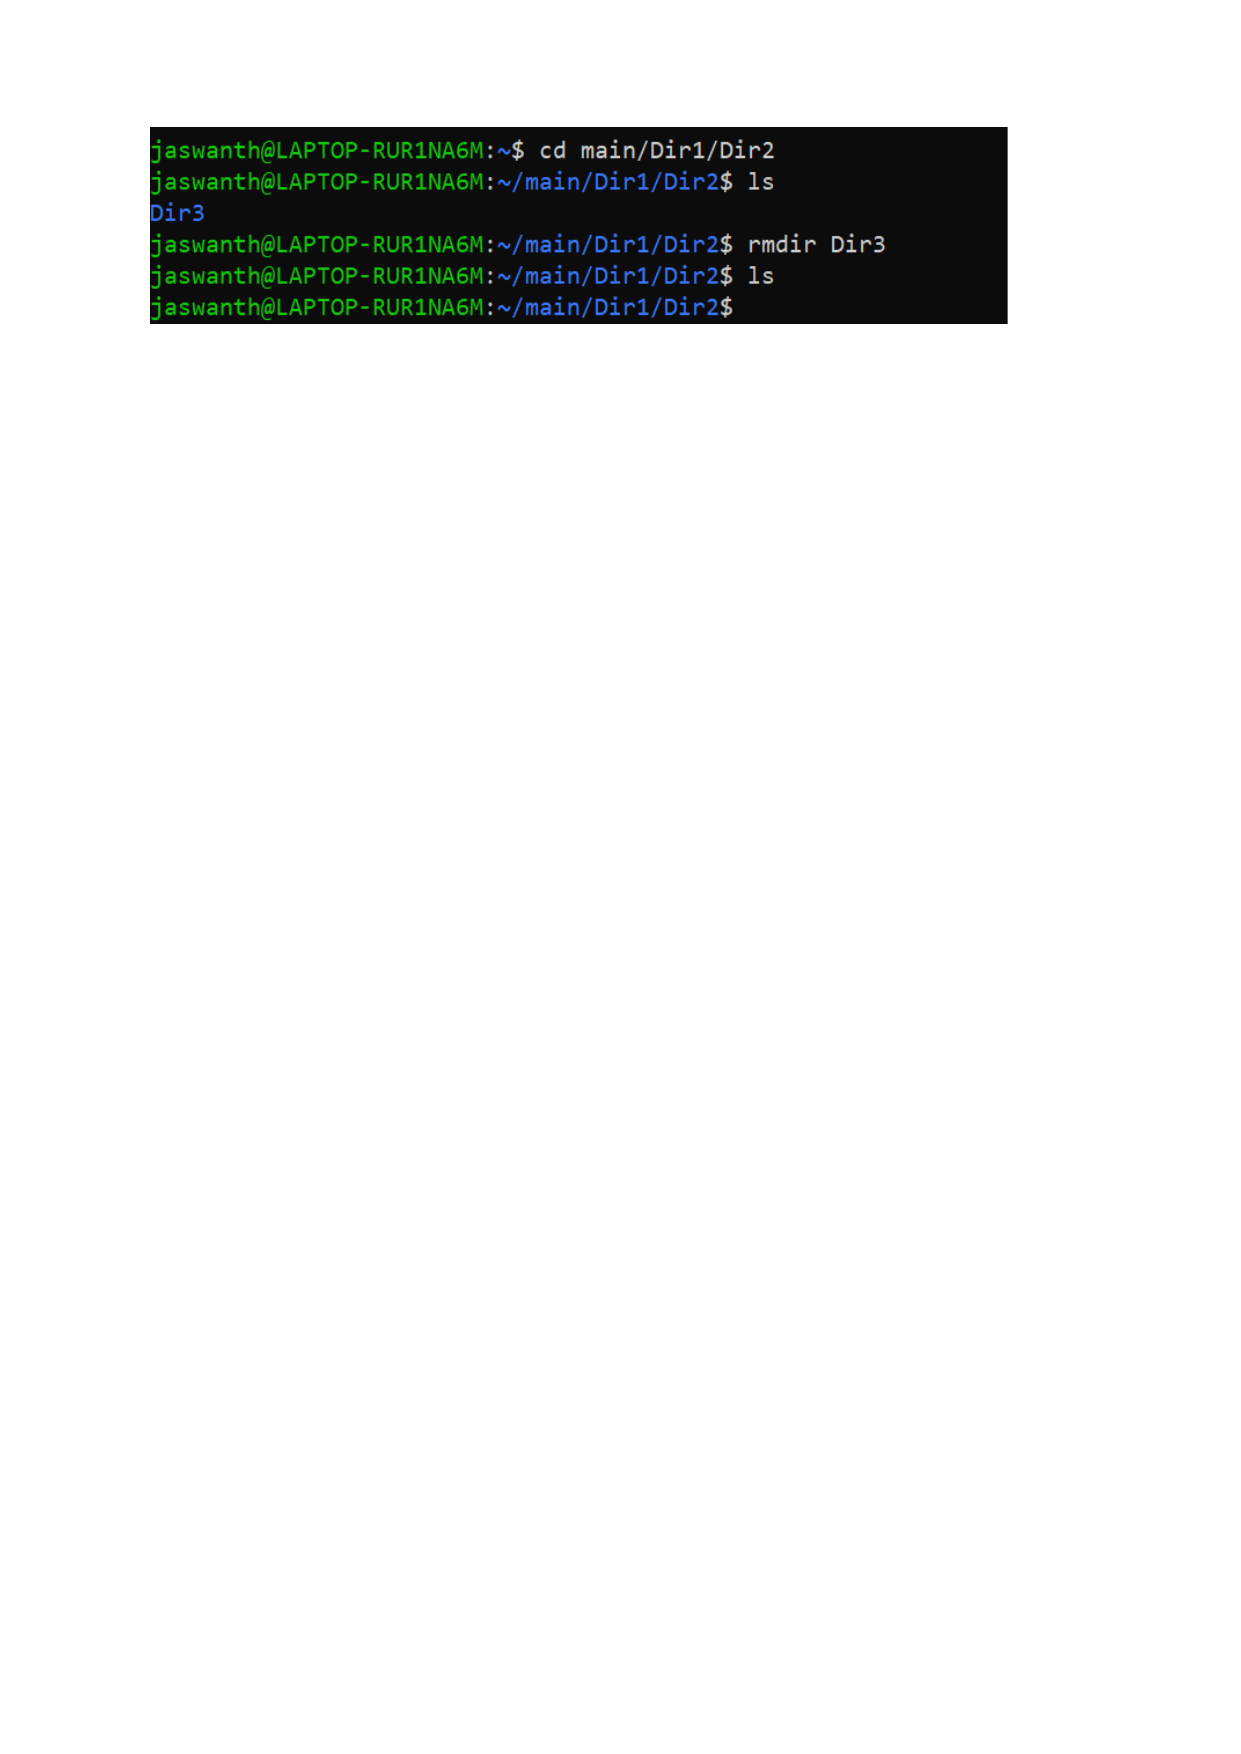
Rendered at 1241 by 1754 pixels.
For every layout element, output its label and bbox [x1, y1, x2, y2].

picture [150, 127, 1008, 324]
